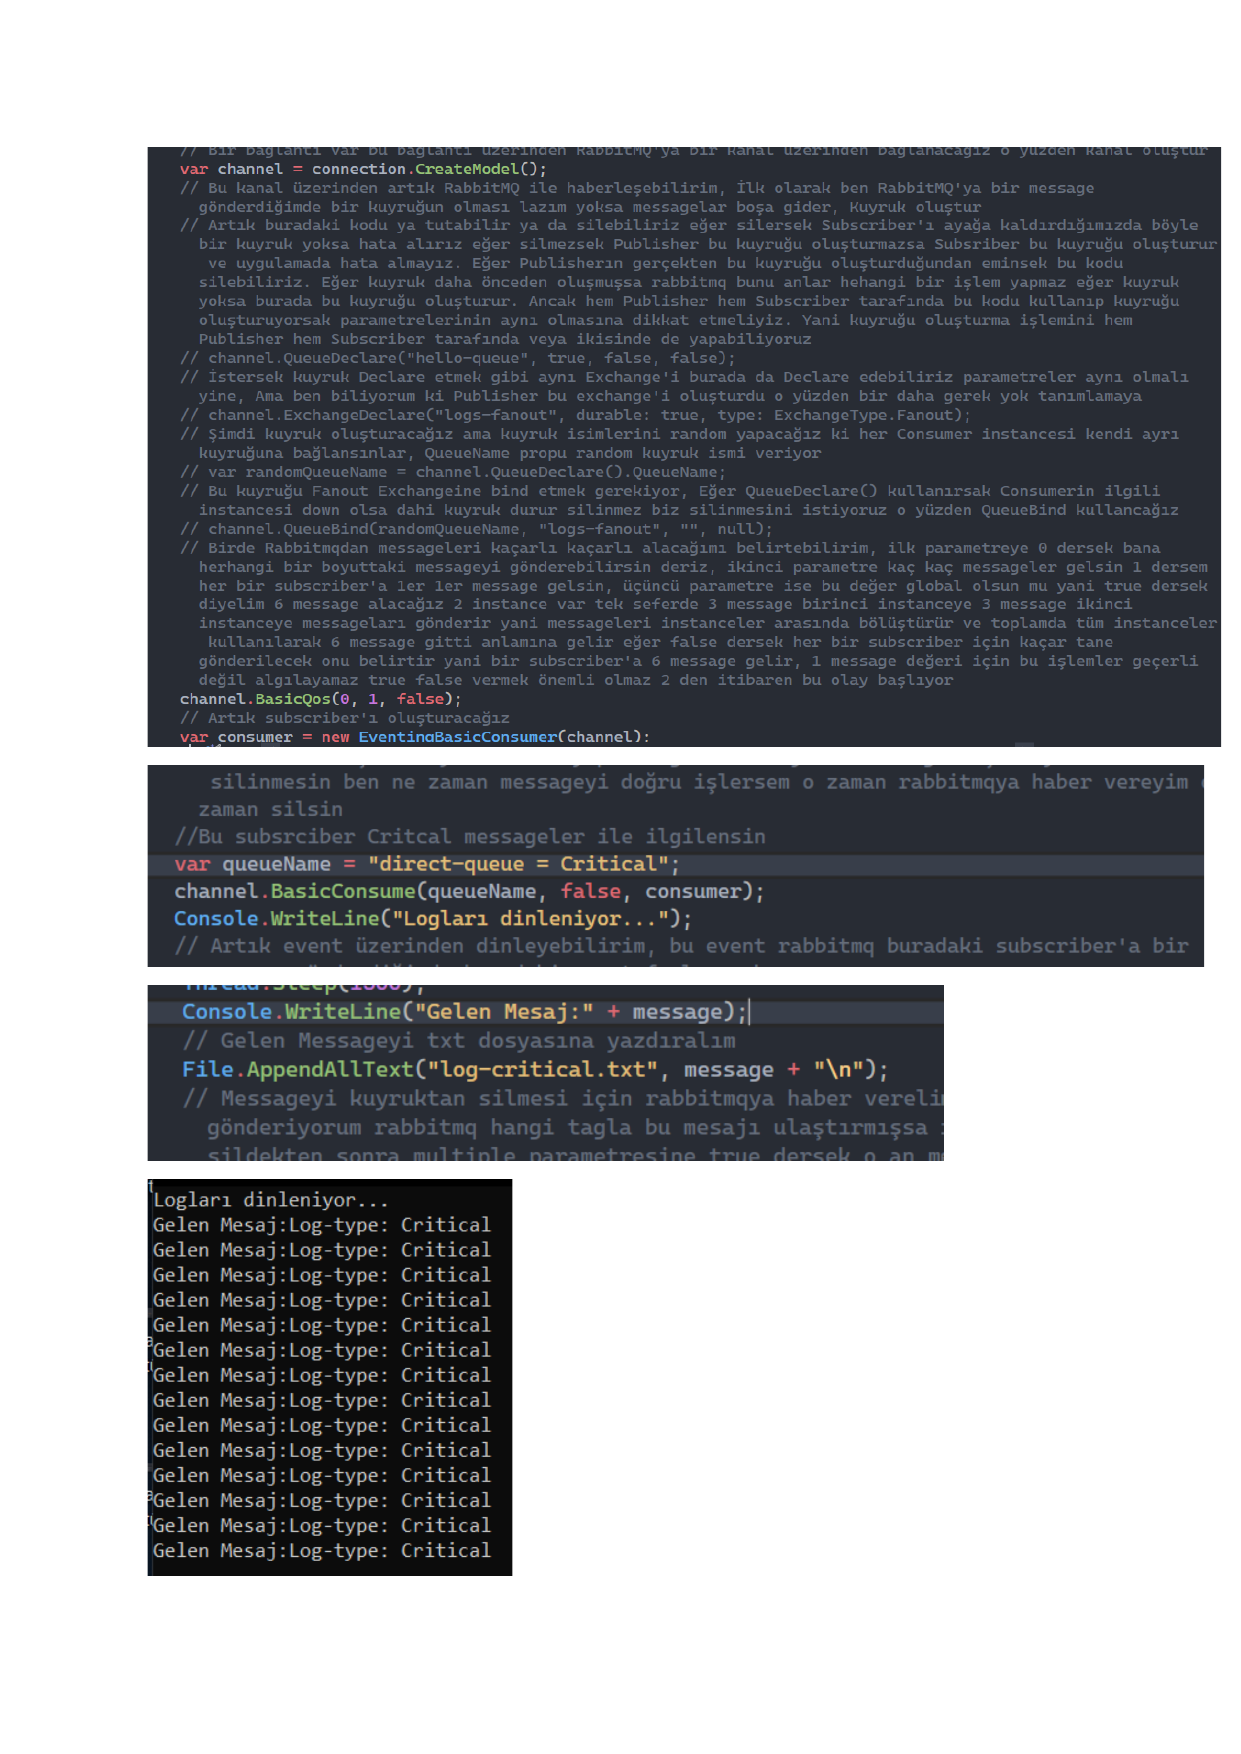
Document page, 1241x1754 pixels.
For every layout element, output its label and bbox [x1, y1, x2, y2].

picture [147, 1179, 513, 1576]
picture [147, 147, 1222, 747]
picture [147, 985, 944, 1161]
picture [147, 765, 1205, 967]
